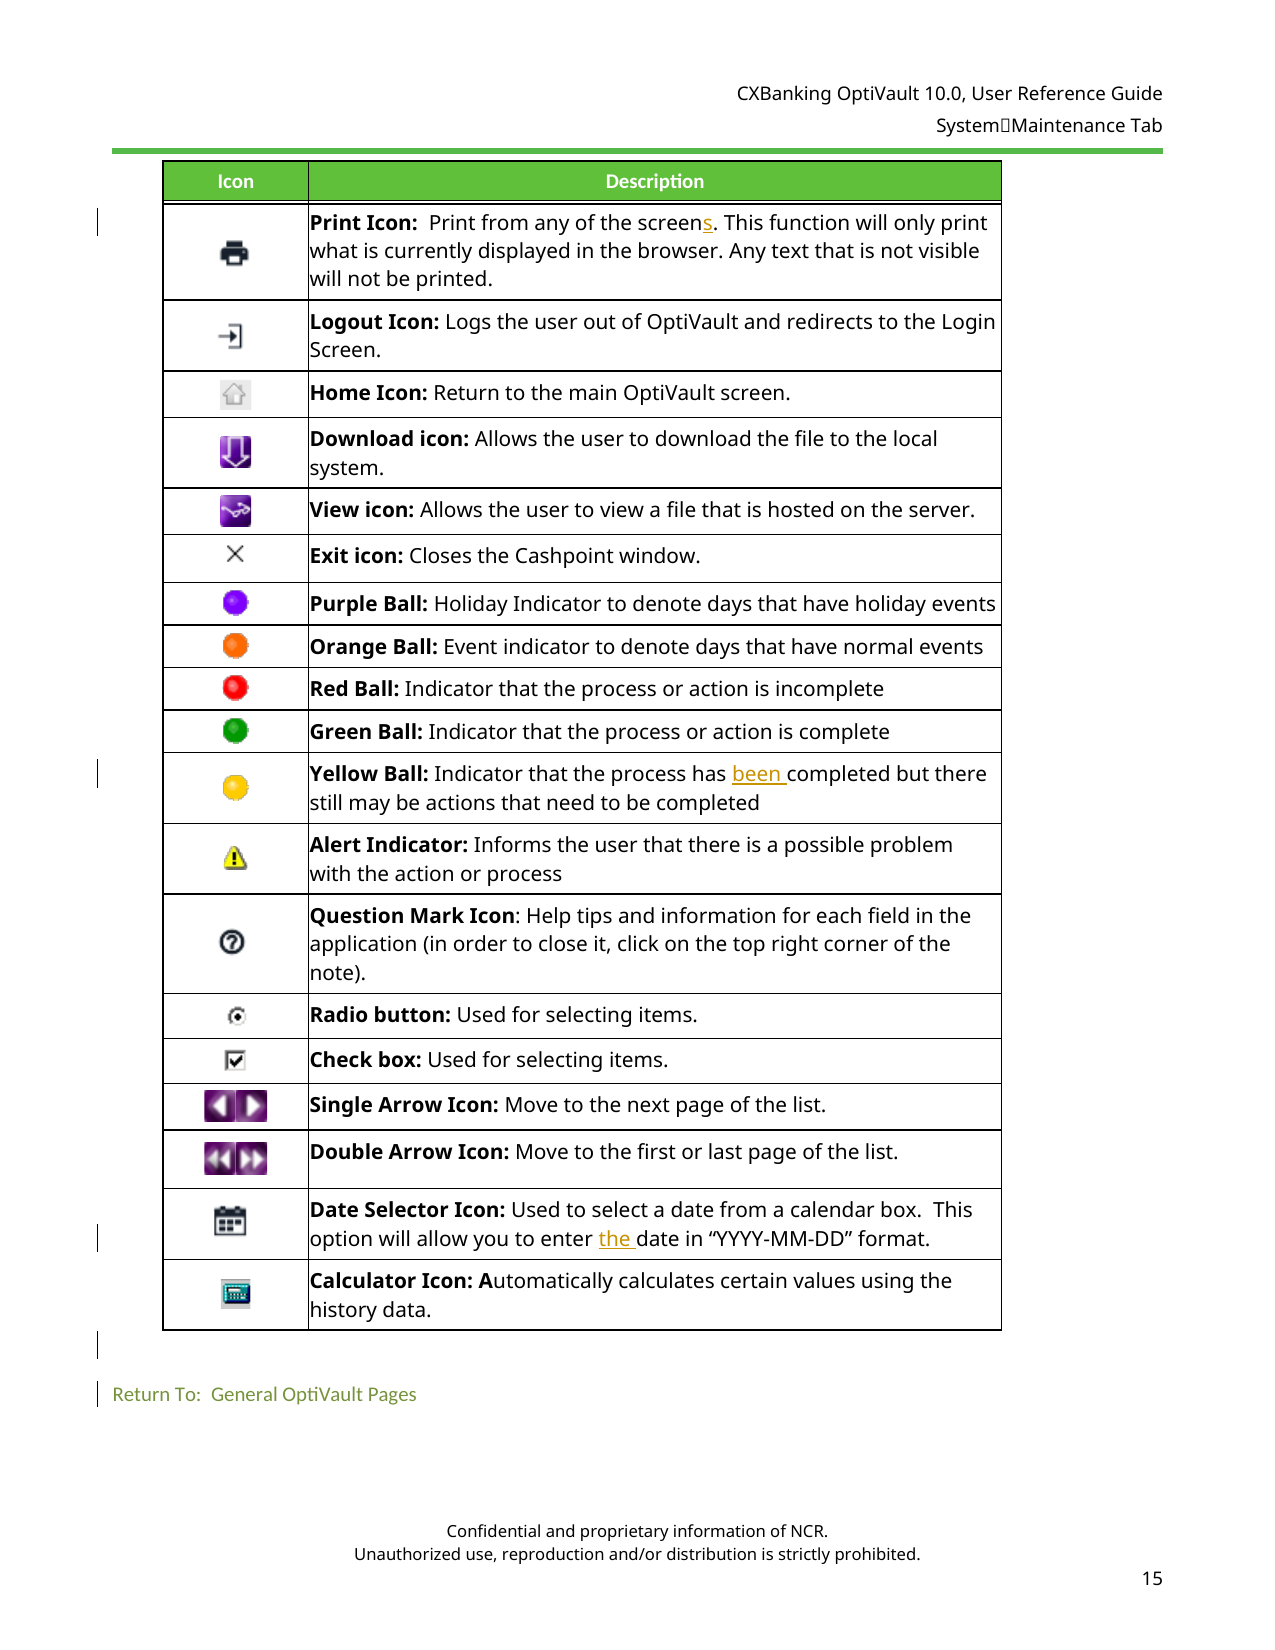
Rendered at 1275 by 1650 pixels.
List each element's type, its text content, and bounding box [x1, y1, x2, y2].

table_cell Date Selector Icon: Used to select a date from a calendar box. This option will allow you to enter date in “YYYY-MM-DD” format. [309, 1189, 1001, 1258]
picture [214, 924, 257, 962]
table_cell Green Ball: Indicator that the process or action is complete [309, 711, 1001, 751]
table_cell [164, 535, 308, 581]
picture [220, 436, 252, 468]
picture [216, 316, 256, 354]
picture [223, 846, 248, 870]
table_cell Logout Icon: Logs the user out of OptiVault and redirects to the Login Screen. [309, 301, 1001, 370]
table_cell [164, 1260, 308, 1329]
table_cell [164, 753, 308, 822]
table_cell [164, 626, 308, 666]
table_cell Calculator Icon: Automatically calculates certain values using the history data. [309, 1260, 1001, 1329]
picture [204, 1142, 268, 1175]
table_cell [164, 205, 308, 299]
picture [222, 717, 249, 744]
table_cell [164, 1189, 308, 1258]
picture [213, 1205, 259, 1242]
table_header Description [309, 162, 1001, 200]
table_cell Radio button: Used for selecting items. [309, 994, 1001, 1038]
table_cell [164, 824, 308, 893]
table_cell Red Ball: Indicator that the process or action is incomplete [309, 668, 1001, 709]
table_cell Yellow Ball: Indicator that the process has completed but there still may be actions that need to be completed [309, 753, 1001, 822]
table_cell [164, 1131, 308, 1187]
picture [222, 632, 249, 659]
table_cell [164, 1084, 308, 1129]
table_cell [164, 372, 308, 416]
table_header Icon [164, 162, 308, 200]
table_cell [164, 1039, 308, 1083]
table_cell Alert Indicator: Informs the user that there is a possible problem with the action or process [309, 824, 1001, 893]
table_cell [164, 418, 308, 487]
picture [204, 1090, 268, 1122]
table_cell Single Arrow Icon: Move to the next page of the list. [309, 1084, 1001, 1129]
picture [222, 675, 249, 701]
table_cell View icon: Allows the user to view a file that is hosted on the server. [309, 489, 1001, 534]
text Return To: General OptiVault Pages [112, 1381, 1163, 1407]
picture [222, 774, 249, 801]
table_cell Home Icon: Return to the main OptiVault screen. [309, 372, 1001, 416]
table_cell [164, 668, 308, 709]
picture [217, 231, 254, 268]
table_cell Exit icon: Closes the Cashpoint window. [309, 535, 1001, 581]
table_cell Question Mark Icon: Help tips and information for each field in the application (in order to close it, click on the top right corner of the note). [309, 895, 1001, 993]
table_cell Print Icon: Print from any of the screen. This function will only print what is currently displayed in the browser. Any text that is not visible will not be printed. [309, 205, 1001, 299]
table_cell Double Arrow Icon: Move to the first or last page of the list. [309, 1131, 1001, 1187]
table_cell [164, 994, 308, 1038]
table_cell [164, 711, 308, 751]
picture [220, 377, 252, 410]
table_cell [164, 583, 308, 624]
table_cell [164, 301, 308, 370]
table_cell Purple Ball: Holiday Indicator to denote days that have holiday events [309, 583, 1001, 624]
table_cell Check box: Used for selecting items. [309, 1039, 1001, 1083]
picture [220, 495, 252, 527]
table_cell [164, 489, 308, 534]
table_cell [164, 895, 308, 993]
table_cell Download icon: Allows the user to download the file to the local system. [309, 418, 1001, 487]
picture [218, 541, 253, 575]
table_cell Orange Ball: Event indicator to denote days that have normal events [309, 626, 1001, 666]
picture [222, 590, 249, 616]
